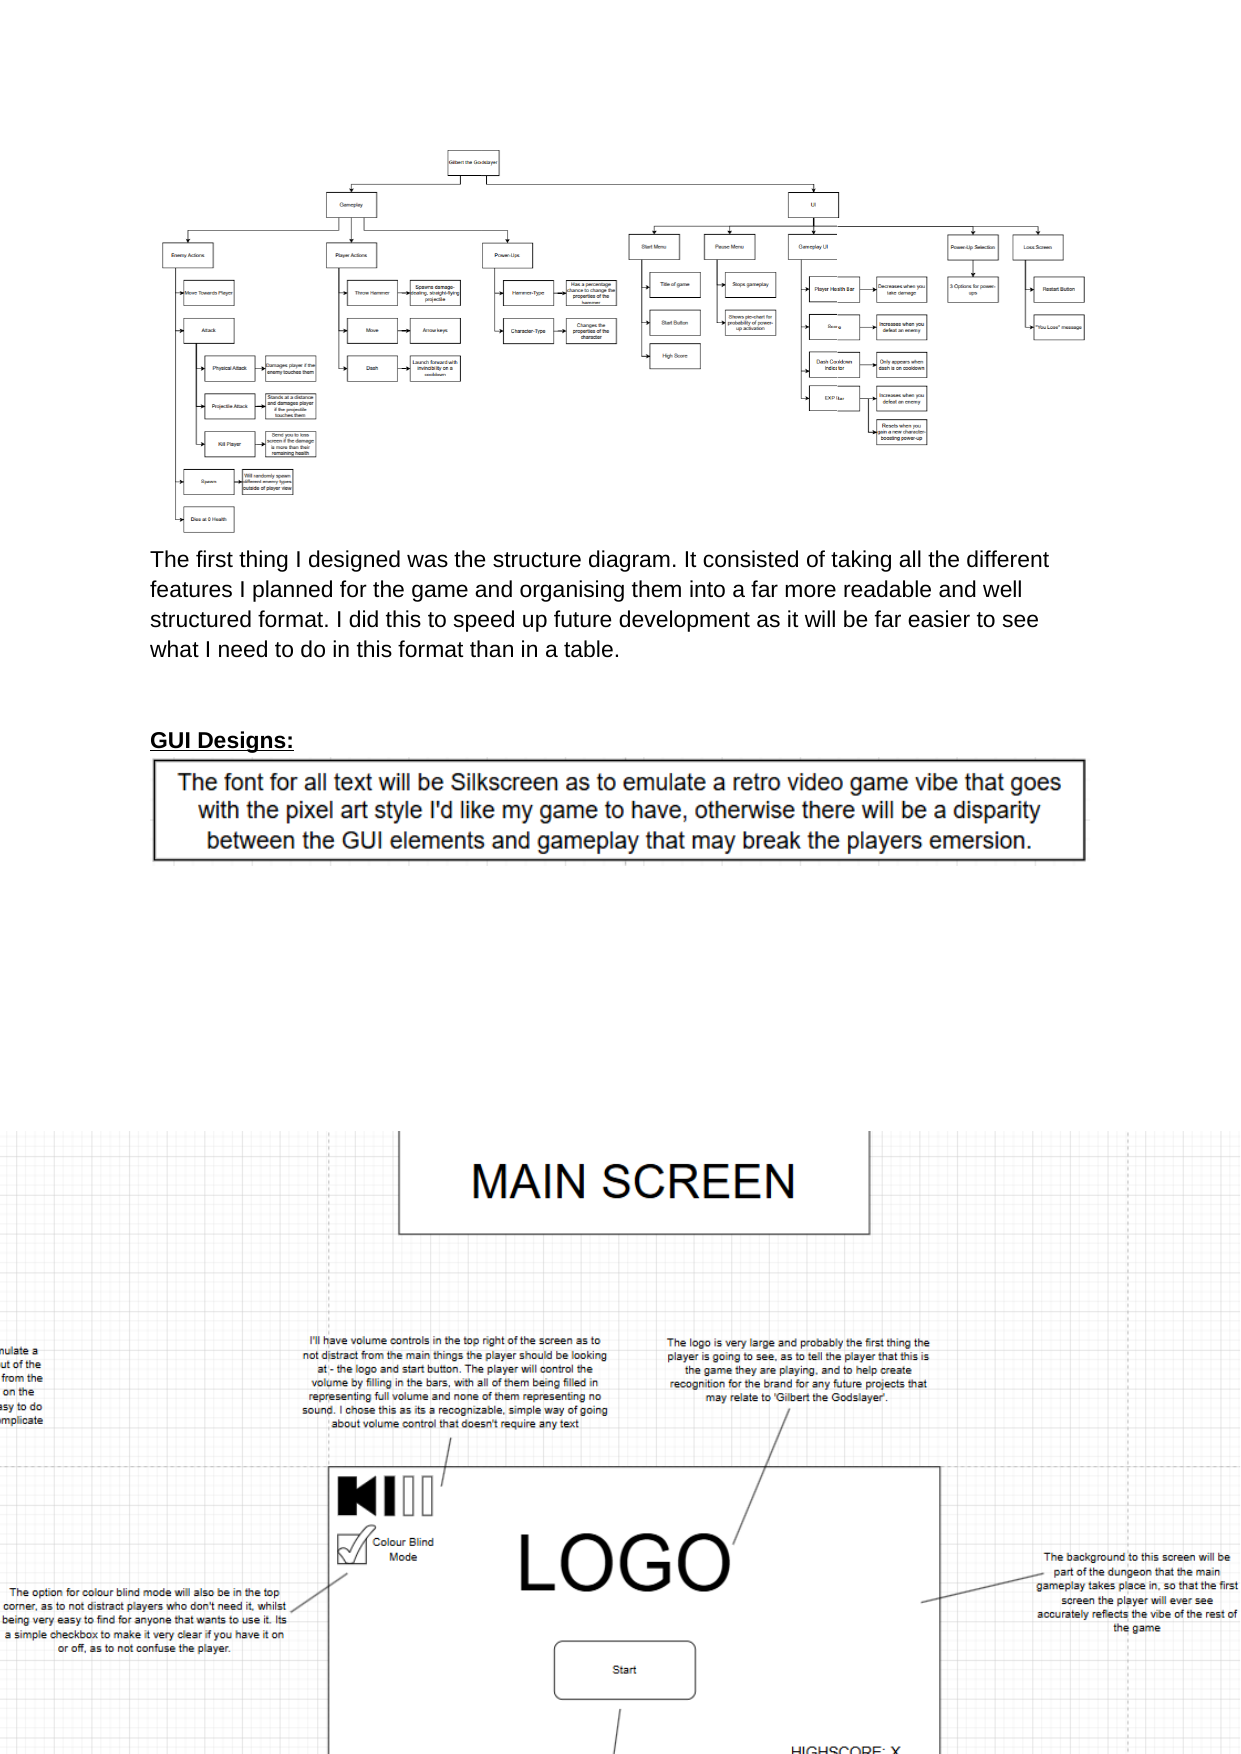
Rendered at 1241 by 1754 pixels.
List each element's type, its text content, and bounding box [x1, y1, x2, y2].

picture [150, 757, 1091, 866]
picture [0, 1131, 1241, 1754]
text The first thing I designed was the structure diagram. It consisted of taking all the different features I planned for the game and organising them into a far more readable and well structured format. I did this to speed up future development as it will be far easier to see what I need to do in this format than in a table. [150, 546, 1090, 662]
text GUI Designs: [150, 727, 1090, 753]
picture [150, 150, 1091, 542]
